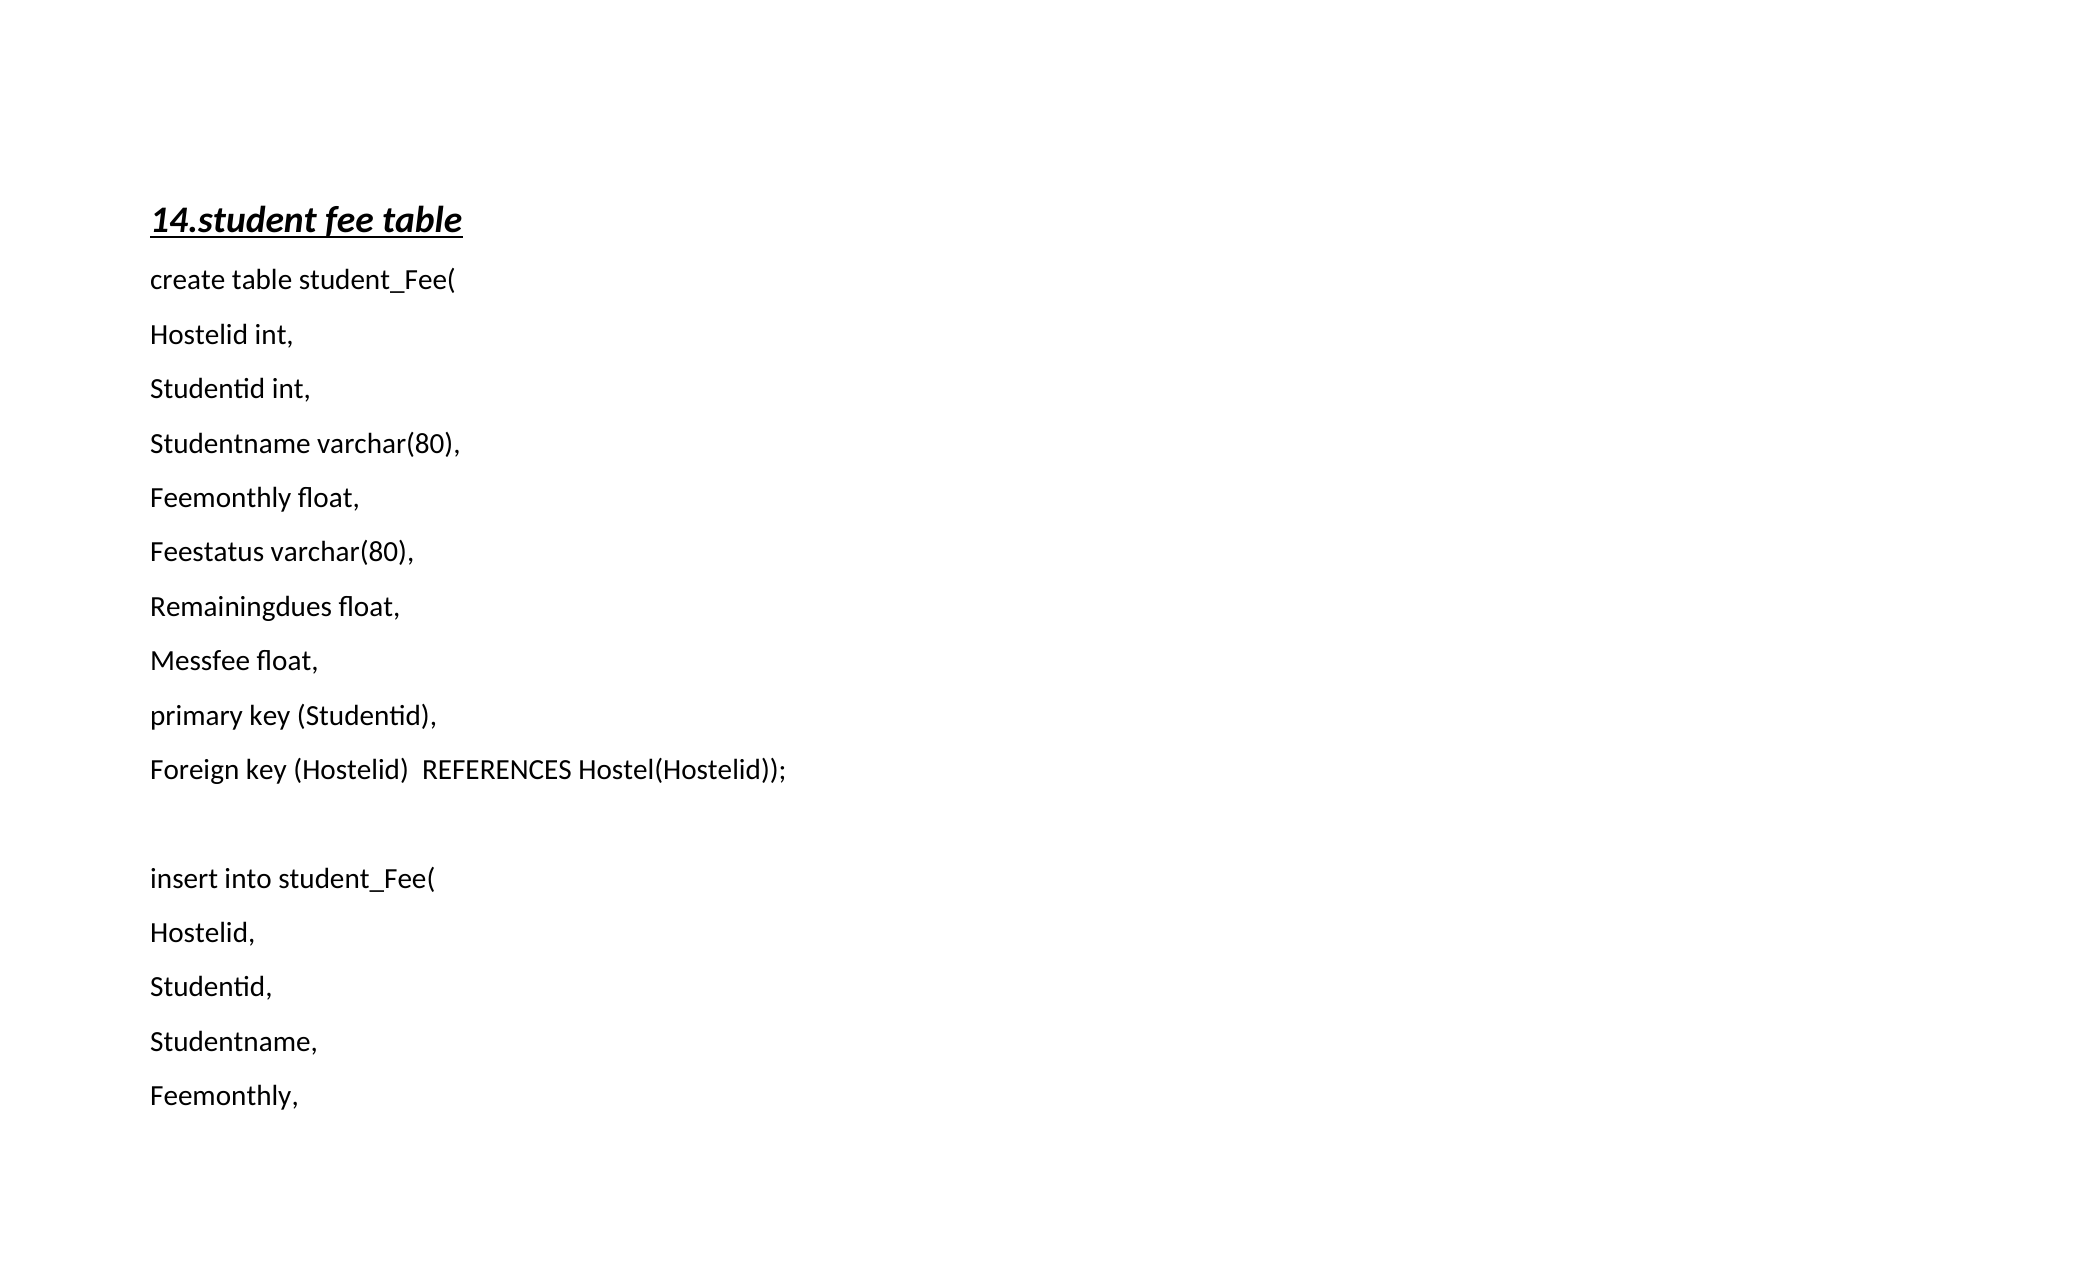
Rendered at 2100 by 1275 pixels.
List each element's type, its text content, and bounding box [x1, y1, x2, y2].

text Feemonthly float, [150, 479, 1950, 515]
text Studentname, [150, 1023, 1950, 1058]
text 14.student fee table [150, 196, 1950, 242]
text Hostelid, [150, 914, 1950, 950]
text Hostelid int, [150, 316, 1950, 352]
text primary key (Studentid), [150, 697, 1950, 732]
text insert into student_Fee( [150, 860, 1950, 895]
text Remainingdues float, [150, 588, 1950, 623]
text Feestatus varchar(80), [150, 533, 1950, 569]
text Feemonthly, [150, 1077, 1950, 1113]
text Studentname varchar(80), [150, 425, 1950, 460]
text Foreign key (Hostelid) REFERENCES Hostel(Hostelid)); [150, 751, 1950, 787]
text Studentid, [150, 968, 1950, 1004]
text Messfee float, [150, 642, 1950, 678]
text create table student_Fee( [150, 262, 1950, 297]
text Studentid int, [150, 370, 1950, 406]
